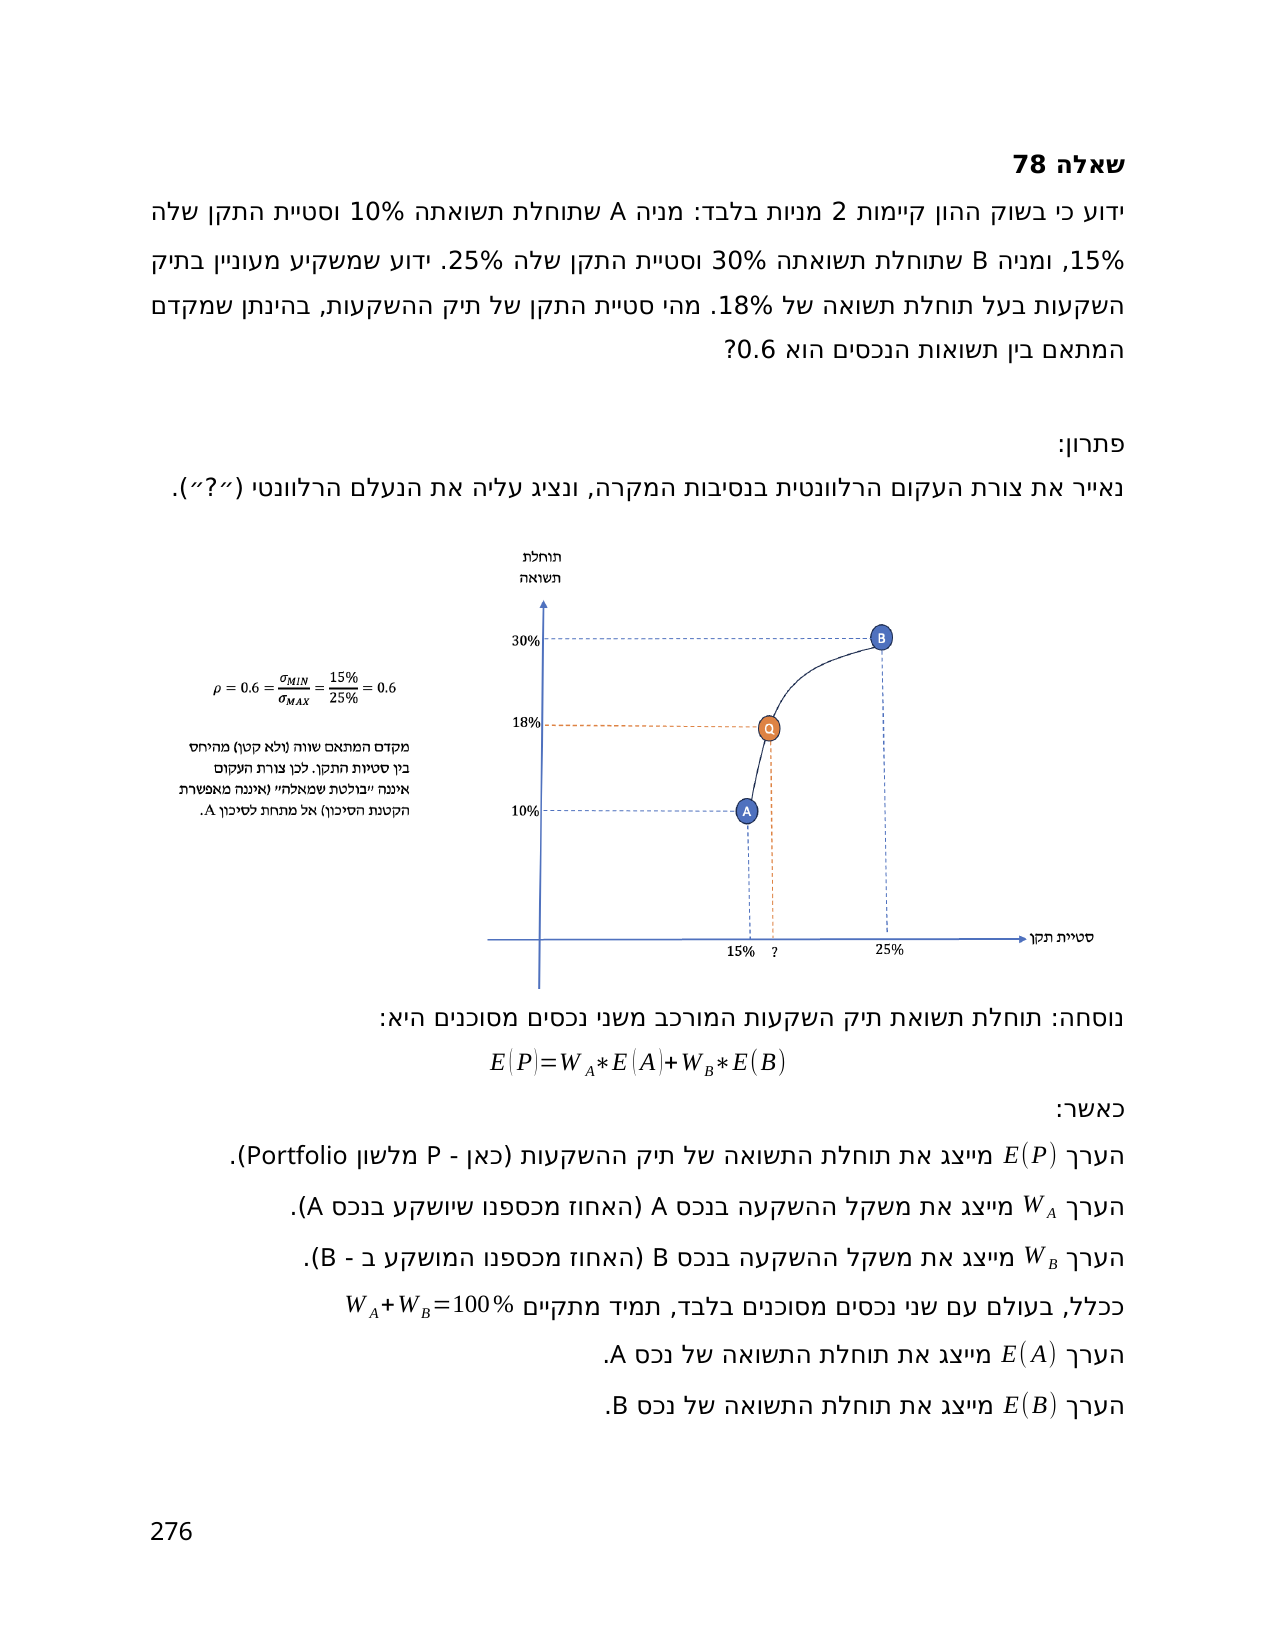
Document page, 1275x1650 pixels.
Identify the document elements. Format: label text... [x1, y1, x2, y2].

text הערך מייצג את תוחלת התשואה של תיק ההשקעות (כאן - P מלשון Portfolio). [150, 1138, 1125, 1172]
text נוסחה: תוחלת תשואת תיק השקעות המורכב משני נכסים מסוכנים היא: [150, 1003, 1125, 1032]
text ידוע כי בשוק ההון קיימות 2 מניות בלבד: מניה A שתוחלת תשואתה 10% וסטיית התקן שלה 15%, ומניה B שתוחלת תשואתה 30% וסטיית התקן שלה 25%. ידוע שמשקיע מעוניין בתיק השקעות בעל תוחלת תשואה של 18%. מהי סטיית התקן של תיק ההשקעות, בהינתן שמקדם המתאם בין תשואות הנכסים הוא 0.6? [150, 194, 1125, 364]
text נאייר את צורת העקום הרלוונטית בנסיבות המקרה, ונציג עליה את הנעלם הרלוונטי (״?״). [150, 473, 1125, 502]
text הערך מייצג את משקל ההשקעה בנכס A (האחוז מכספנו שיושקע בנכס A). [150, 1189, 1125, 1223]
text הערך מייצג את משקל ההשקעה בנכס B (האחוז מכספנו המושקע ב - B). [150, 1240, 1125, 1274]
text הערך מייצג את תוחלת התשואה של נכס A. [150, 1337, 1125, 1371]
picture [150, 517, 1125, 989]
text פתרון: [150, 429, 1125, 459]
text הערך מייצג את תוחלת התשואה של נכס B. [150, 1388, 1125, 1422]
text שאלה 78 [150, 150, 1125, 179]
text ככלל, בעולם עם שני נכסים מסוכנים בלבד, תמיד מתקיים [150, 1291, 1125, 1322]
text כאשר: [150, 1094, 1125, 1123]
